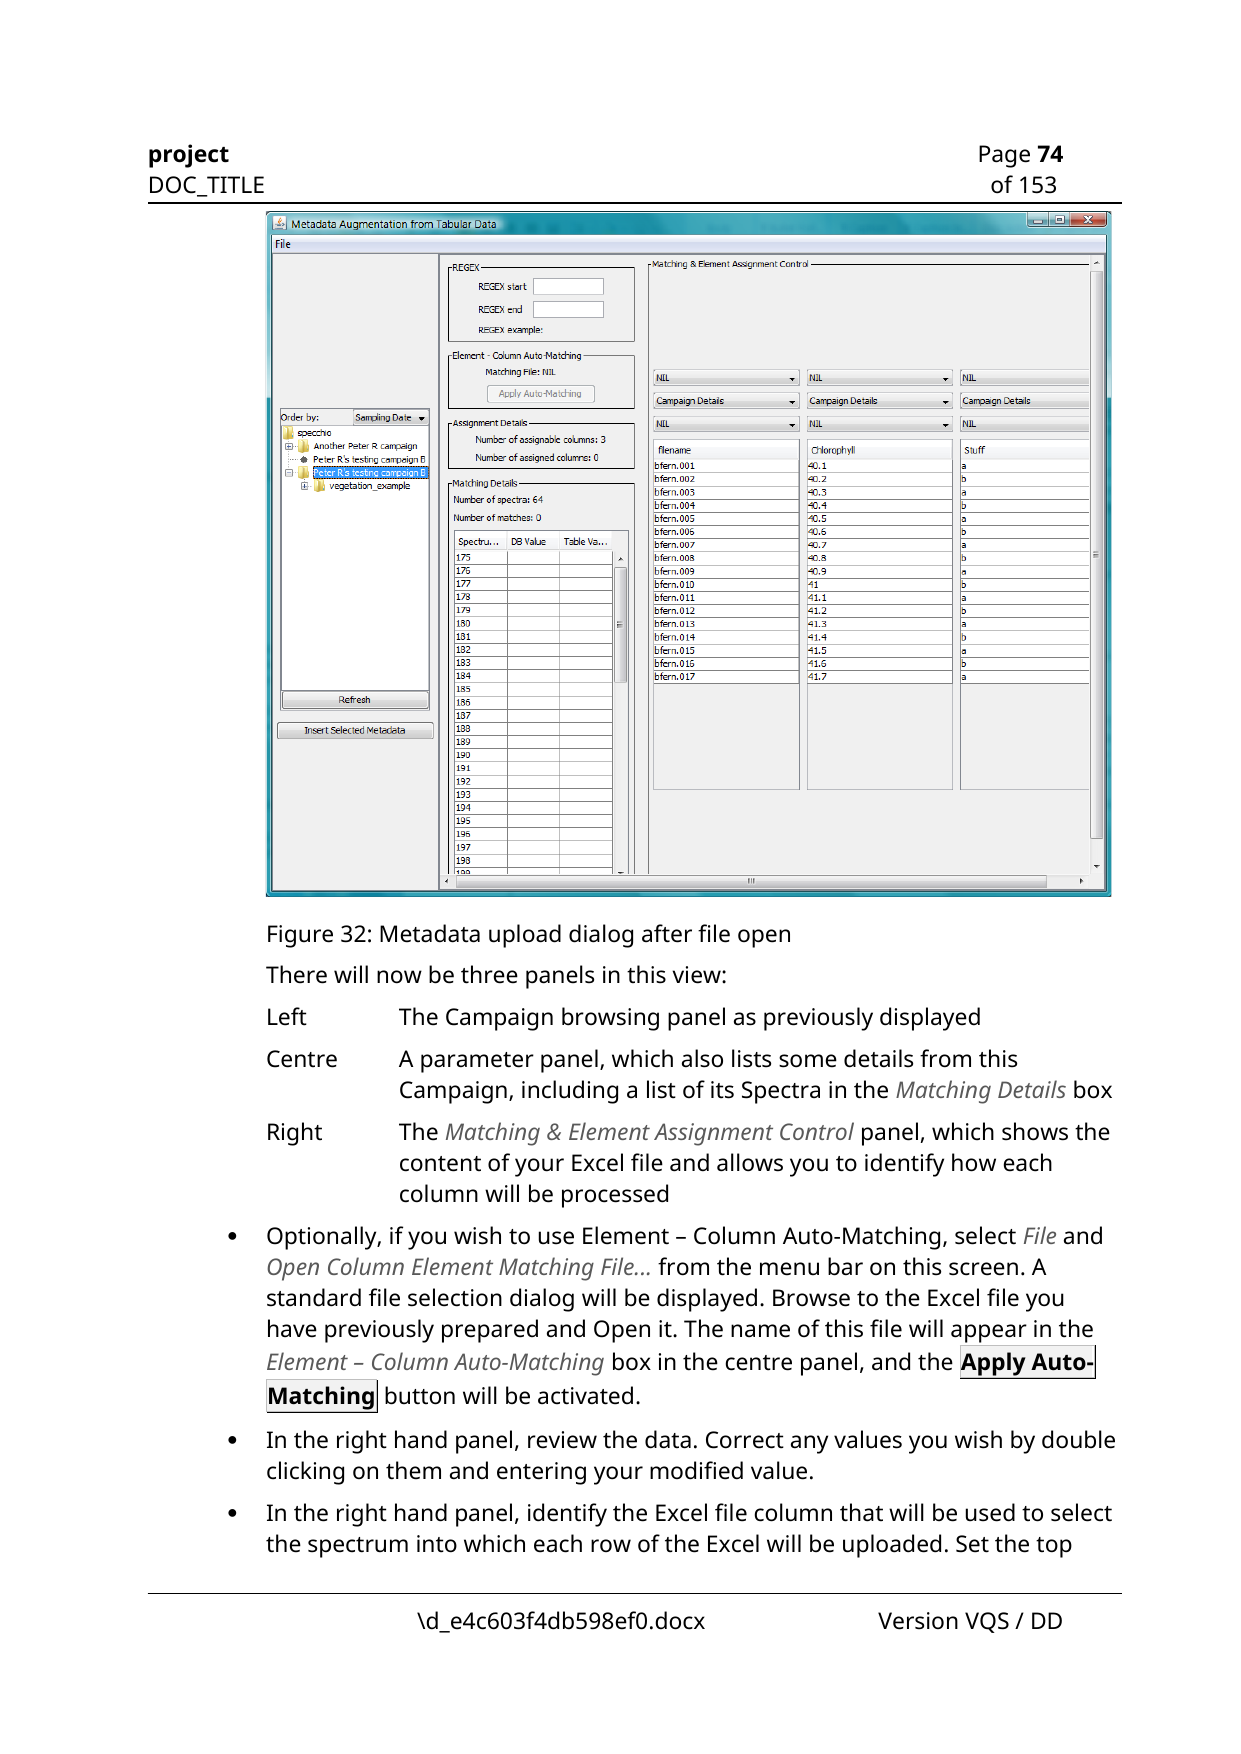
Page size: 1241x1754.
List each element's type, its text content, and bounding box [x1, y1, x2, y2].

text Left The Campaign browsing panel as previously displayed [266, 1001, 1122, 1032]
text Optionally, if you wish to use Element – Column Auto-Matching, select File and Open Column Element Matching File... from the menu bar on this screen. A standard file selection dialog will be displayed. Browse to the Excel file you have previously prepared and Open it. The name of this file will appear in the Element – Column Auto-Matching box in the centre panel, and the Apply Auto-Matching button will be activated. [228, 1219, 1122, 1413]
text In the right hand panel, review the data. Correct any values you wish by double clicking on them and entering your modified value. [228, 1424, 1122, 1486]
text There will now be three panels in this view: [266, 959, 1122, 990]
text Centre A parameter panel, which also lists some details from this Campaign, including a list of its Spectra in the Matching Details box [266, 1042, 1122, 1105]
text Right The Matching & Element Assignment Control panel, which shows the content of your Excel file and allows you to identify how each column will be processed [266, 1115, 1122, 1209]
picture [265, 211, 1112, 897]
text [228, 1497, 1122, 1559]
